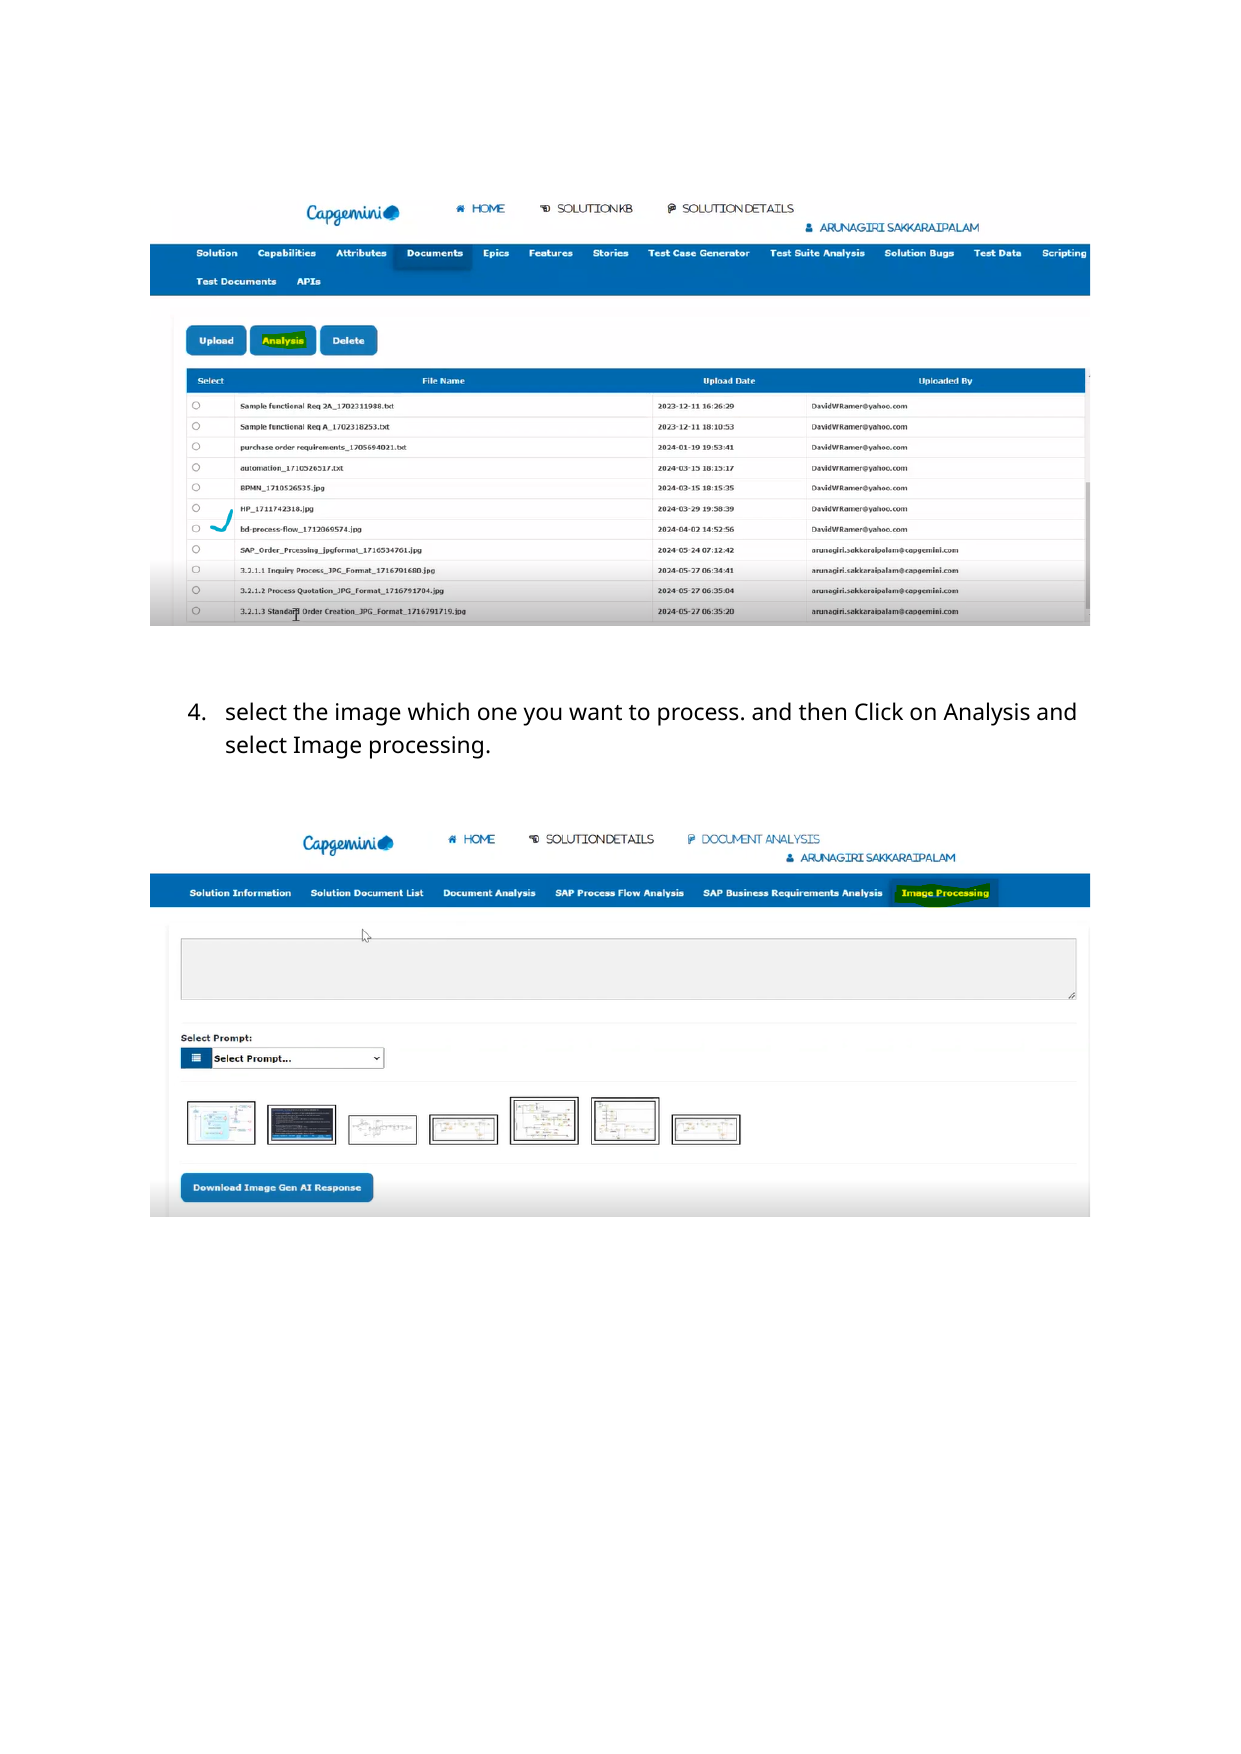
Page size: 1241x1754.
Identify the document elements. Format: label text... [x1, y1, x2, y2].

picture [150, 830, 1091, 1217]
picture [150, 200, 1091, 626]
list select the image which one you want to process. and then Click on Analysis and select Image processing. [187, 696, 1090, 761]
